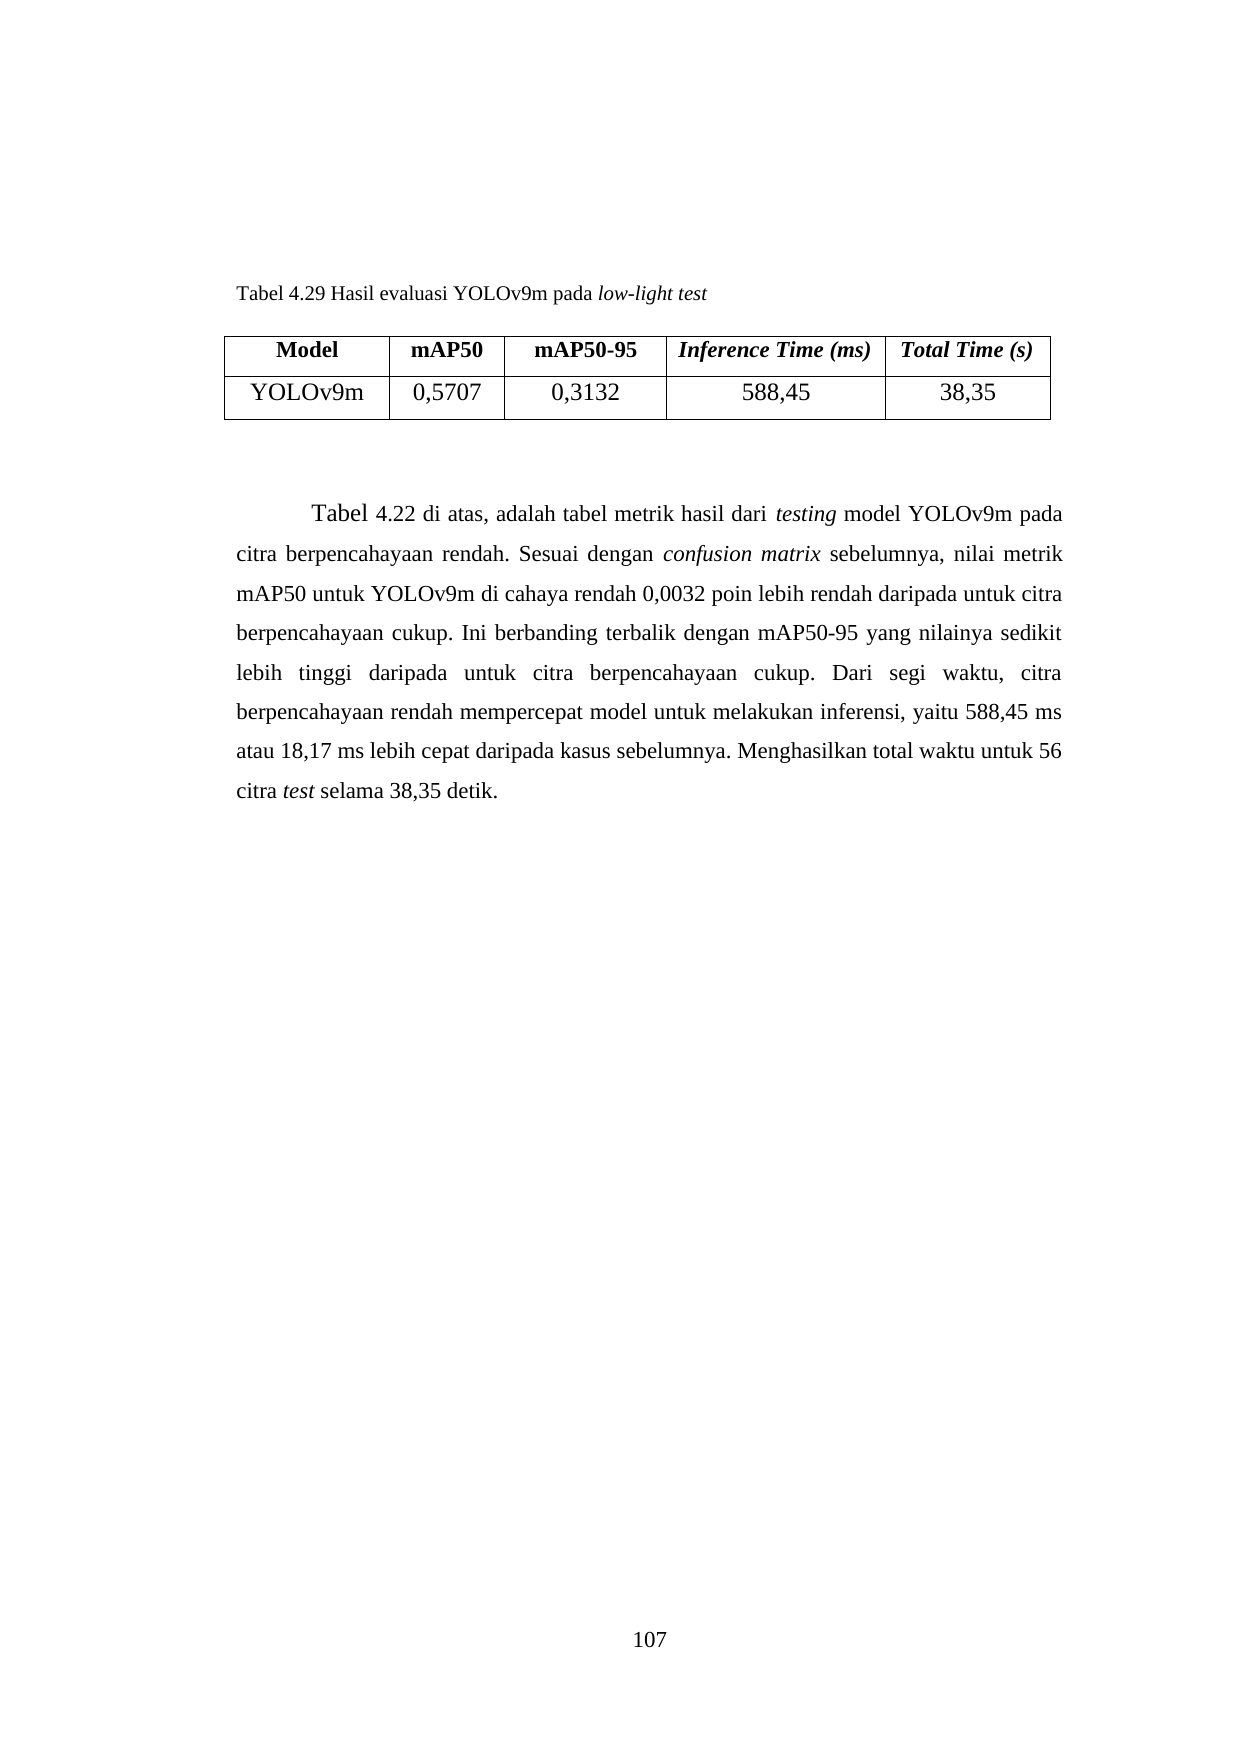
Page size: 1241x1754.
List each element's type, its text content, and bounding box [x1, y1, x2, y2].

table_cell 0,3132 [505, 377, 666, 419]
table_header mAP50 [390, 337, 504, 376]
table_header Inference Time (ms) [667, 337, 885, 376]
table_cell YOLOv9m [225, 377, 389, 419]
text Tabel 4.22 di atas, adalah tabel metrik hasil dari testing model YOLOv9m pada citra berpencahayaan rendah. Sesuai dengan confusion matrix sebelumnya, nilai metrik mAP50 untuk YOLOv9m di cahaya rendah 0,0032 poin lebih rendah daripada untuk citra berpencahayaan cukup. Ini berbanding terbalik dengan mAP50-95 yang nilainya sedikit lebih tinggi daripada untuk citra berpencahayaan cukup. Dari segi waktu, citra berpencahayaan rendah mempercepat model untuk melakukan inferensi, yaitu 588,45 ms atau 18,17 ms lebih cepat daripada kasus sebelumnya. Menghasilkan total waktu untuk 56 citra test selama 38,35 detik. [236, 498, 1063, 803]
table_header mAP50-95 [505, 337, 666, 376]
table_header Total Time (s) [886, 337, 1050, 376]
table_cell 0,5707 [390, 377, 504, 419]
table_cell 588,45 [667, 377, 885, 419]
table_cell 38,35 [886, 377, 1050, 419]
table_header Model [225, 337, 389, 376]
